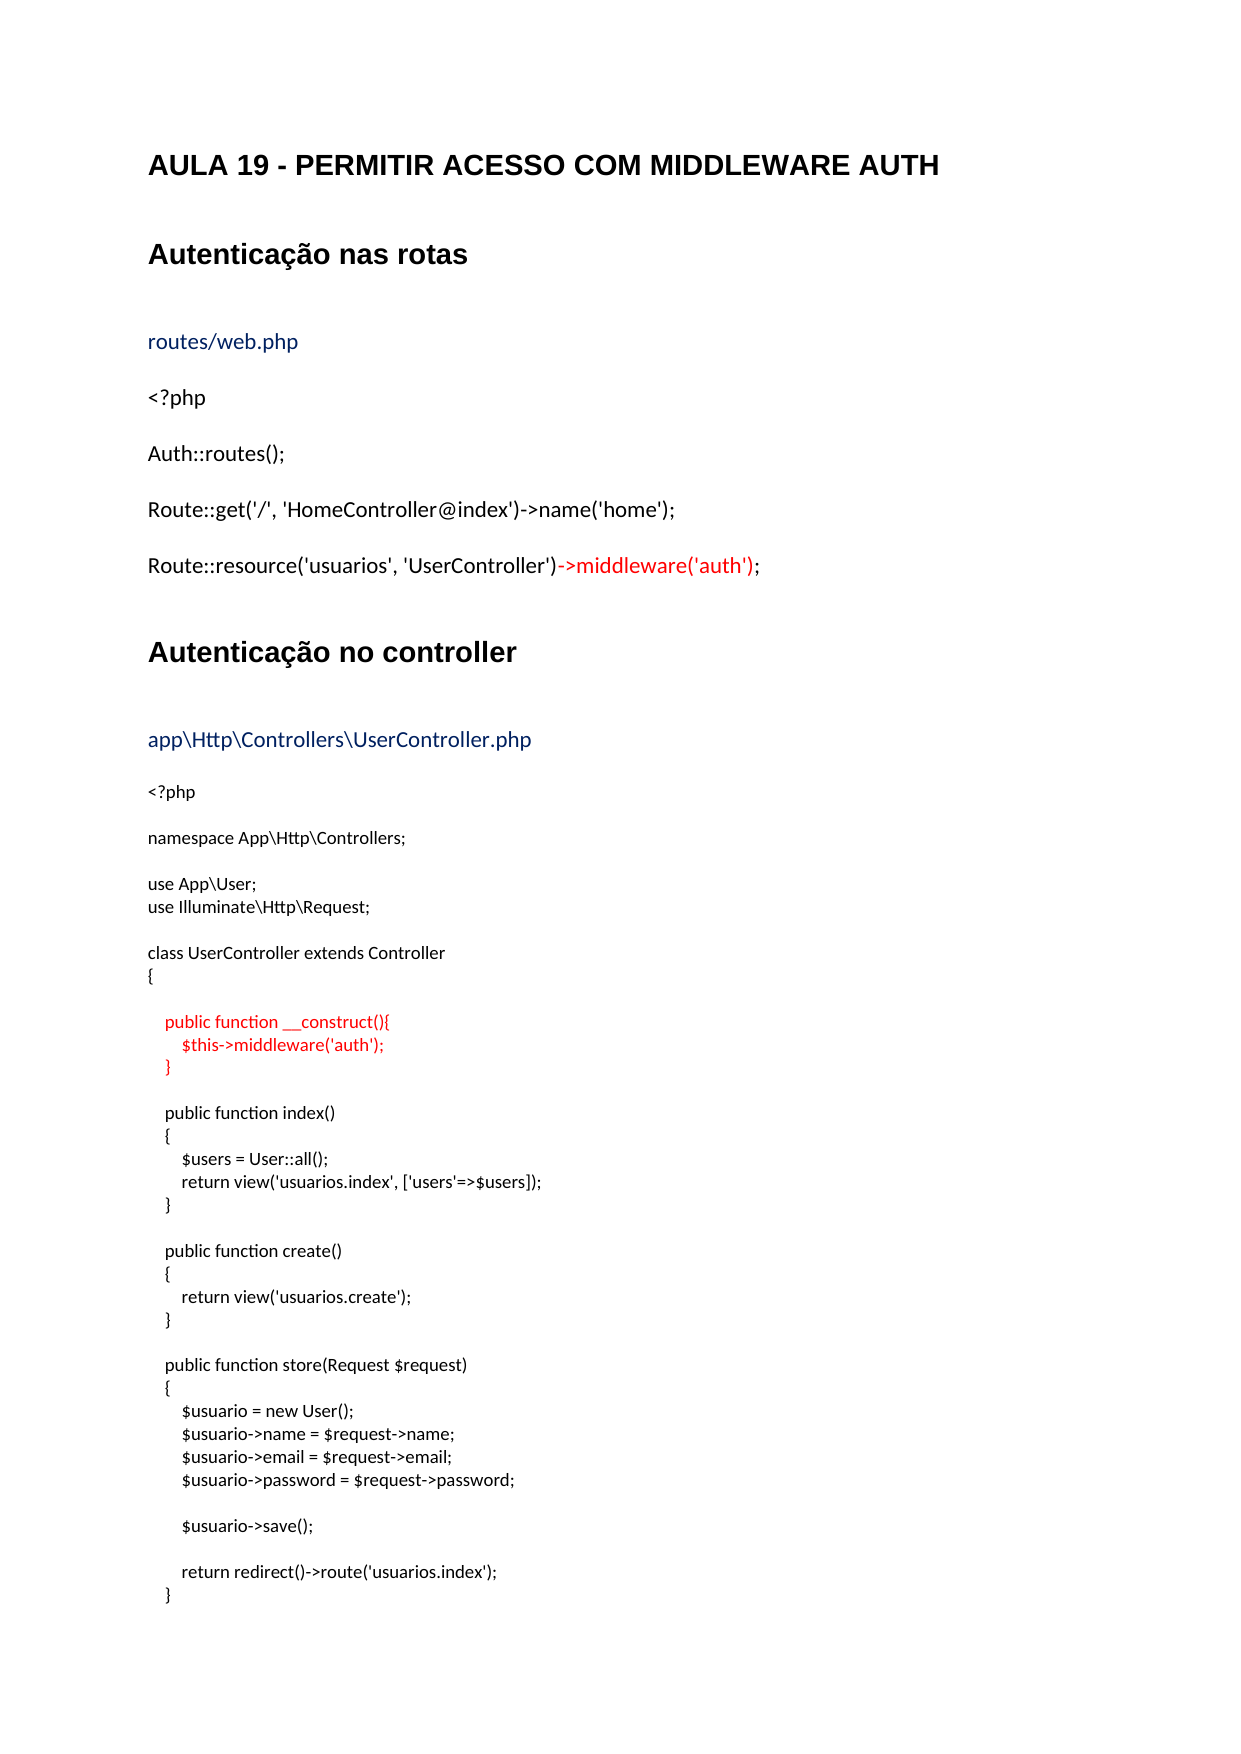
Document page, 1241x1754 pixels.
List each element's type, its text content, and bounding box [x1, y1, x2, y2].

text { [148, 964, 1092, 987]
text { [148, 1262, 1092, 1285]
text $this->middleware('auth'); [148, 1033, 1092, 1056]
subtitle Autenticação nas rotas [148, 237, 1092, 271]
text { [148, 1124, 1092, 1147]
text $usuario->email = $request->email; [148, 1445, 1092, 1468]
text } [148, 1193, 1092, 1216]
text namespace App\Http\Controllers; [148, 827, 1092, 849]
text public function store(Request $request) [148, 1354, 1092, 1377]
text routes/web.php [148, 327, 1092, 355]
text class UserController extends Controller [148, 941, 1092, 964]
text } [148, 1583, 1092, 1606]
subtitle Autenticação no controller [148, 635, 1092, 669]
text use Illuminate\Http\Request; [148, 895, 1092, 918]
text return redirect()->route('usuarios.index'); [148, 1560, 1092, 1583]
text Auth::routes(); [148, 439, 1092, 467]
text { [148, 1377, 1092, 1399]
text Route::get('/', 'HomeController@index')->name('home'); [148, 495, 1092, 523]
text public function index() [148, 1102, 1092, 1124]
text <?php [148, 781, 1092, 804]
text return view('usuarios.create'); [148, 1285, 1092, 1308]
text app\Http\Controllers\UserController.php [148, 725, 1092, 753]
text $users = User::all(); [148, 1147, 1092, 1170]
text <?php [148, 383, 1092, 411]
text $usuario->name = $request->name; [148, 1422, 1092, 1445]
text } [148, 1308, 1092, 1331]
text public function __construct(){ [148, 1010, 1092, 1033]
text public function create() [148, 1239, 1092, 1262]
text return view('usuarios.index', ['users'=>$users]); [148, 1170, 1092, 1193]
text use App\User; [148, 872, 1092, 895]
text } [148, 1056, 1092, 1079]
text $usuario->save(); [148, 1514, 1092, 1537]
text $usuario = new User(); [148, 1399, 1092, 1422]
subtitle Aula 19 - Permitir acesso com middleware auth [148, 148, 1092, 181]
text Route::resource('usuarios', 'UserController')->middleware('auth'); [148, 551, 1092, 579]
text $usuario->password = $request->password; [148, 1468, 1092, 1491]
